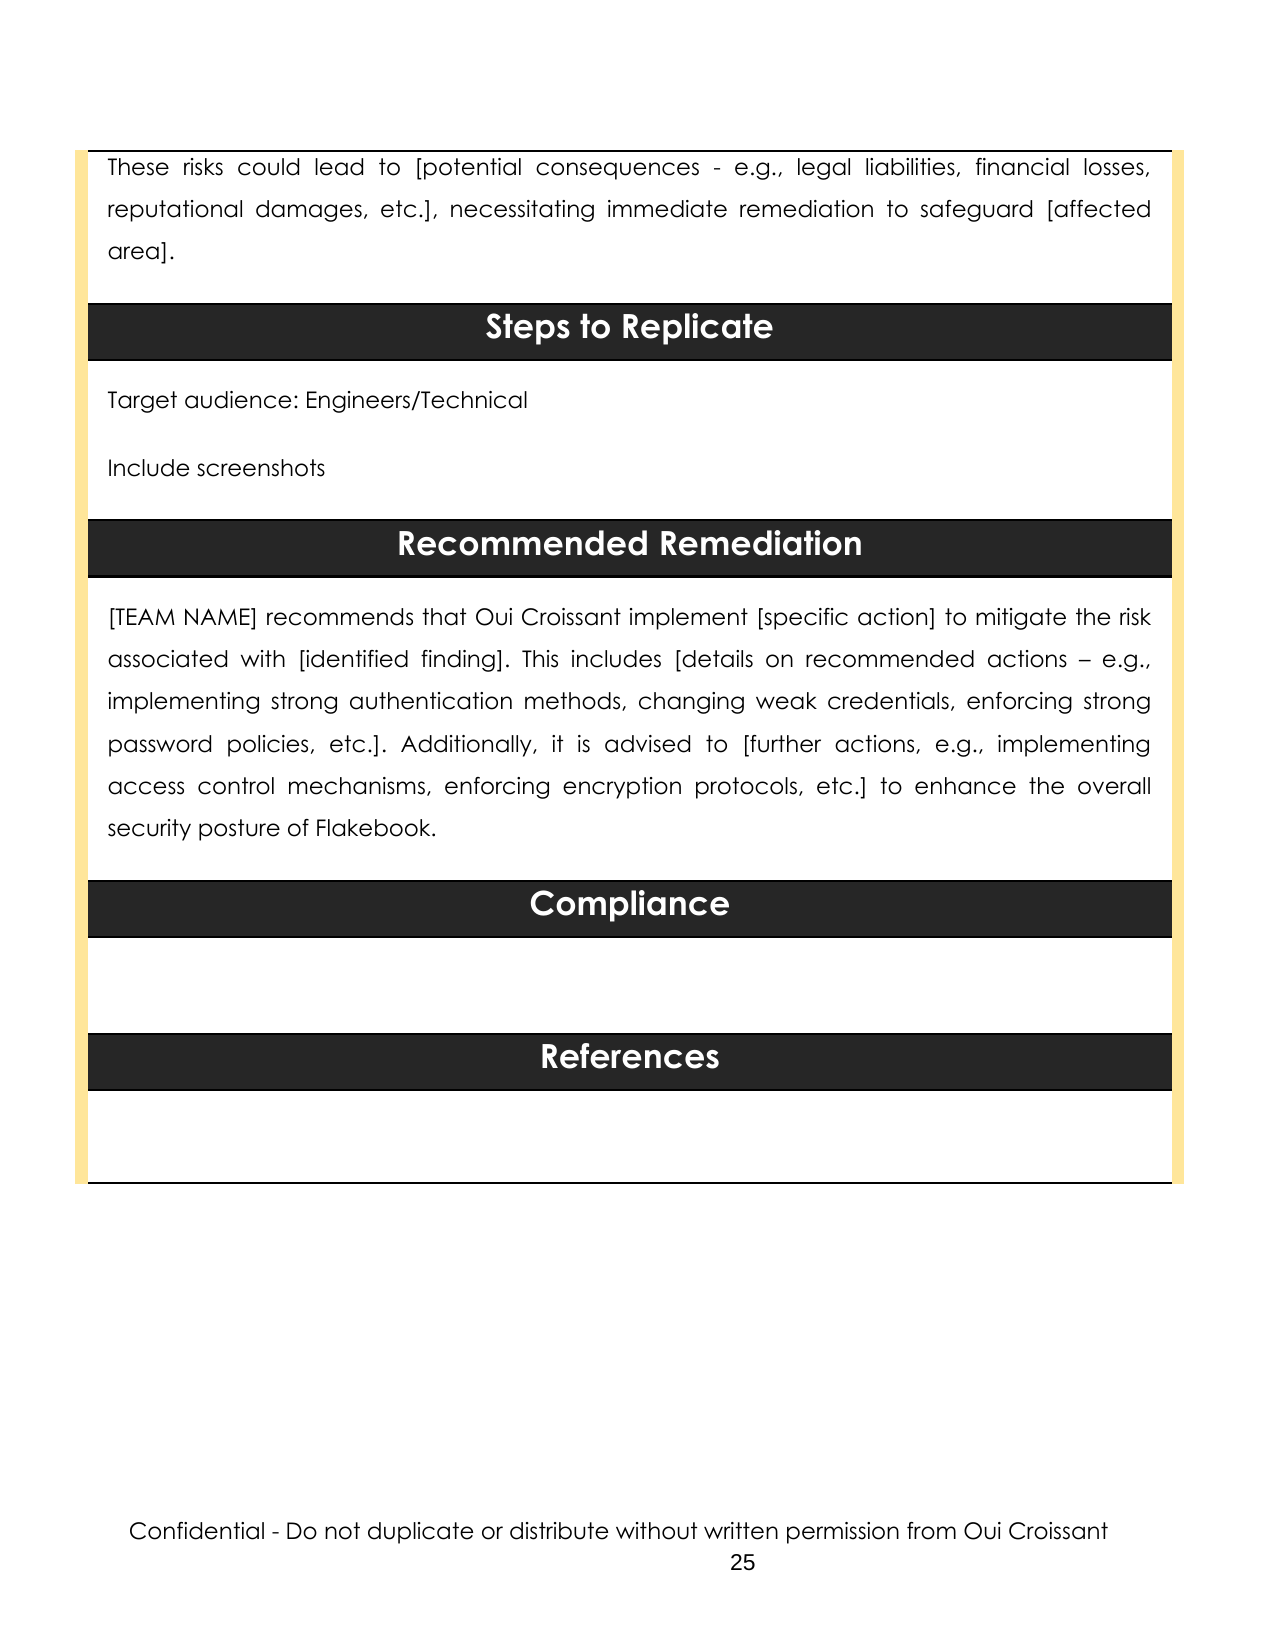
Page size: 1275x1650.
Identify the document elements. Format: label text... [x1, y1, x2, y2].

table_cell References [88, 1035, 1172, 1089]
table_cell [88, 1091, 1172, 1182]
table_cell [88, 938, 1172, 1033]
table_cell Compliance [88, 882, 1172, 936]
table_cell Steps to Replicate [88, 305, 1172, 359]
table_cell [88, 152, 1172, 303]
table_cell Recommended Remediation [88, 521, 1172, 575]
table_cell Target audience: Engineers/Technical Include screenshots [88, 361, 1172, 519]
table_cell [TEAM NAME] recommends that Oui Croissant implement [specific action] to mitigate the risk associated with [identified finding]. This includes [details on recommended actions – e.g., implementing strong authentication methods, changing weak credentials, enforcing strong password policies, etc.]. Additionally, it is advised to [further actions, e.g., implementing access control mechanisms, enforcing encryption protocols, etc.] to enhance the overall security posture of Flakebook. [88, 578, 1172, 879]
